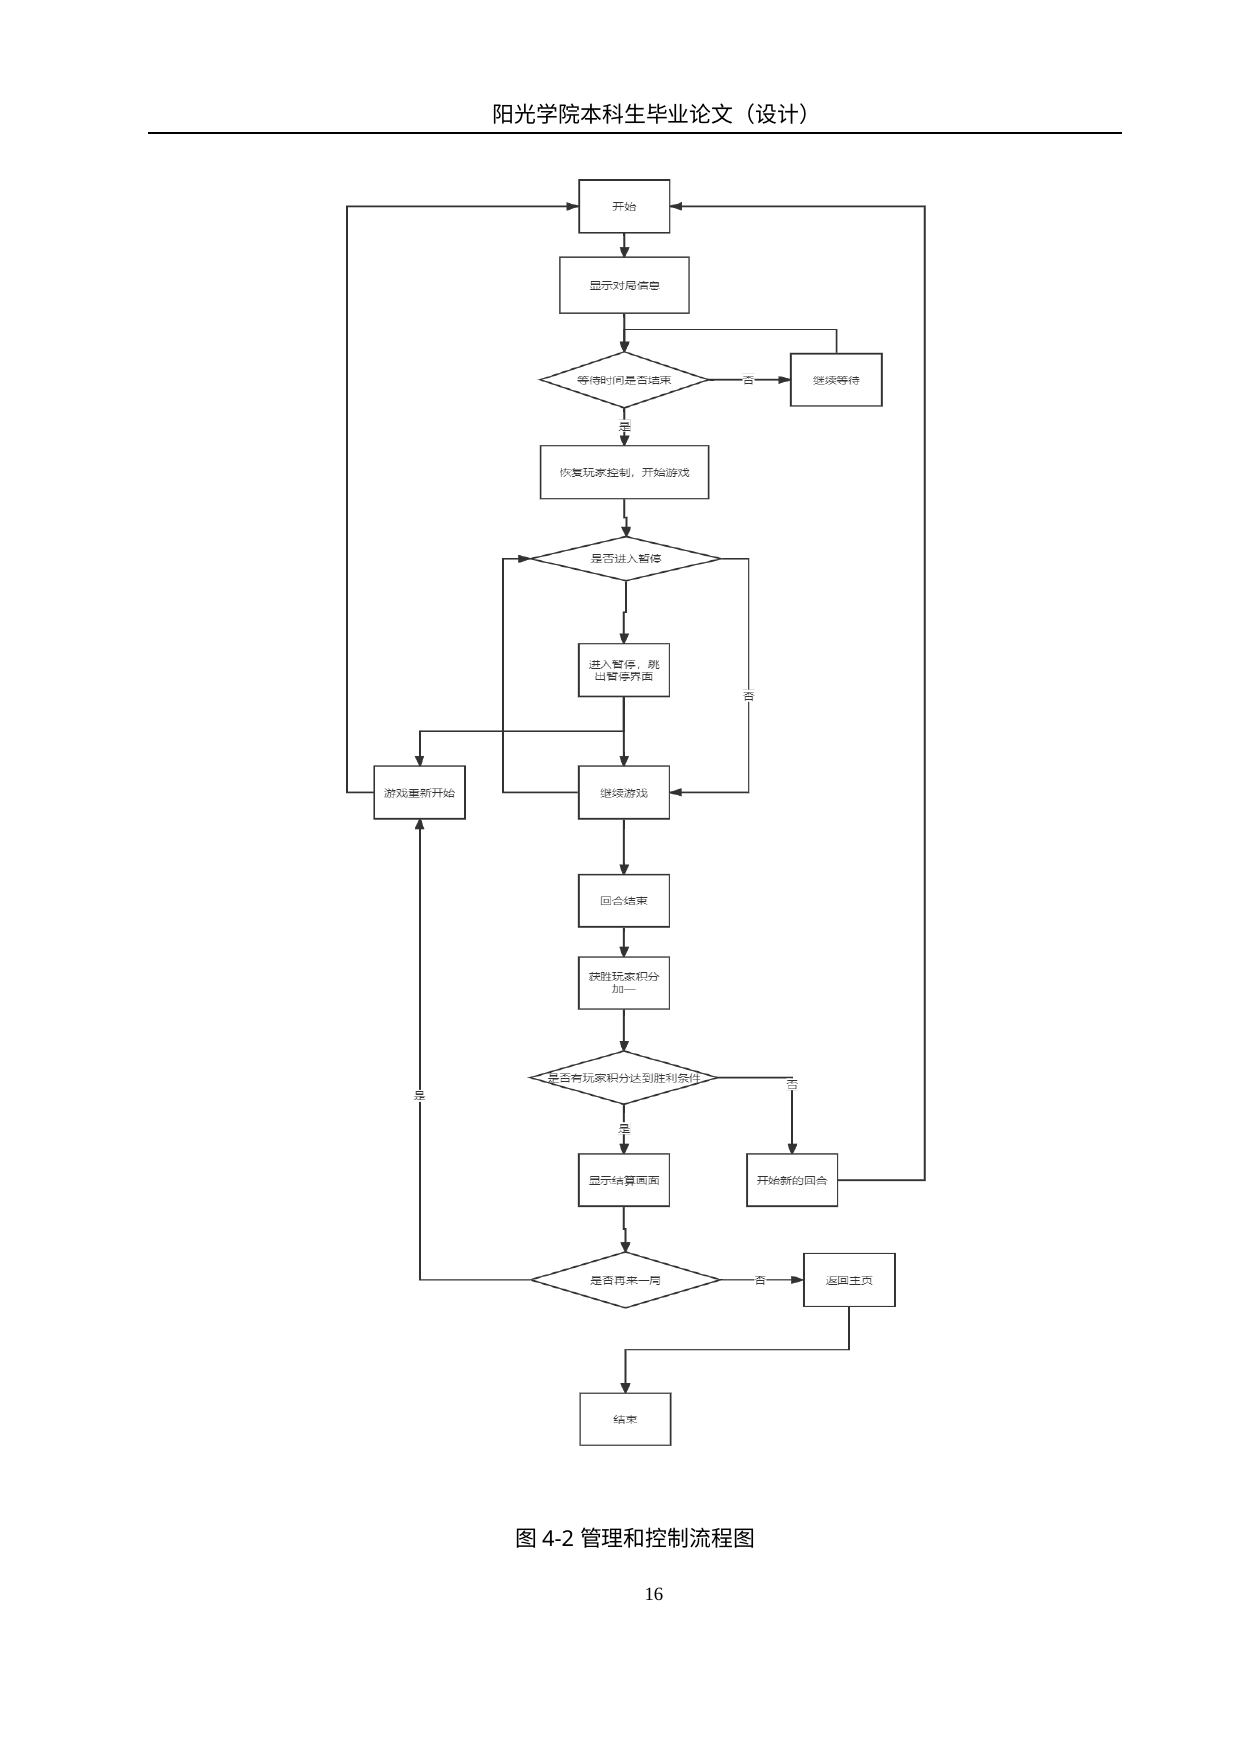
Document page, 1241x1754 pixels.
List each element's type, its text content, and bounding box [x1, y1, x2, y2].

picture [324, 161, 946, 1463]
text 图 4-2 管理和控制流程图 [148, 1520, 1122, 1554]
